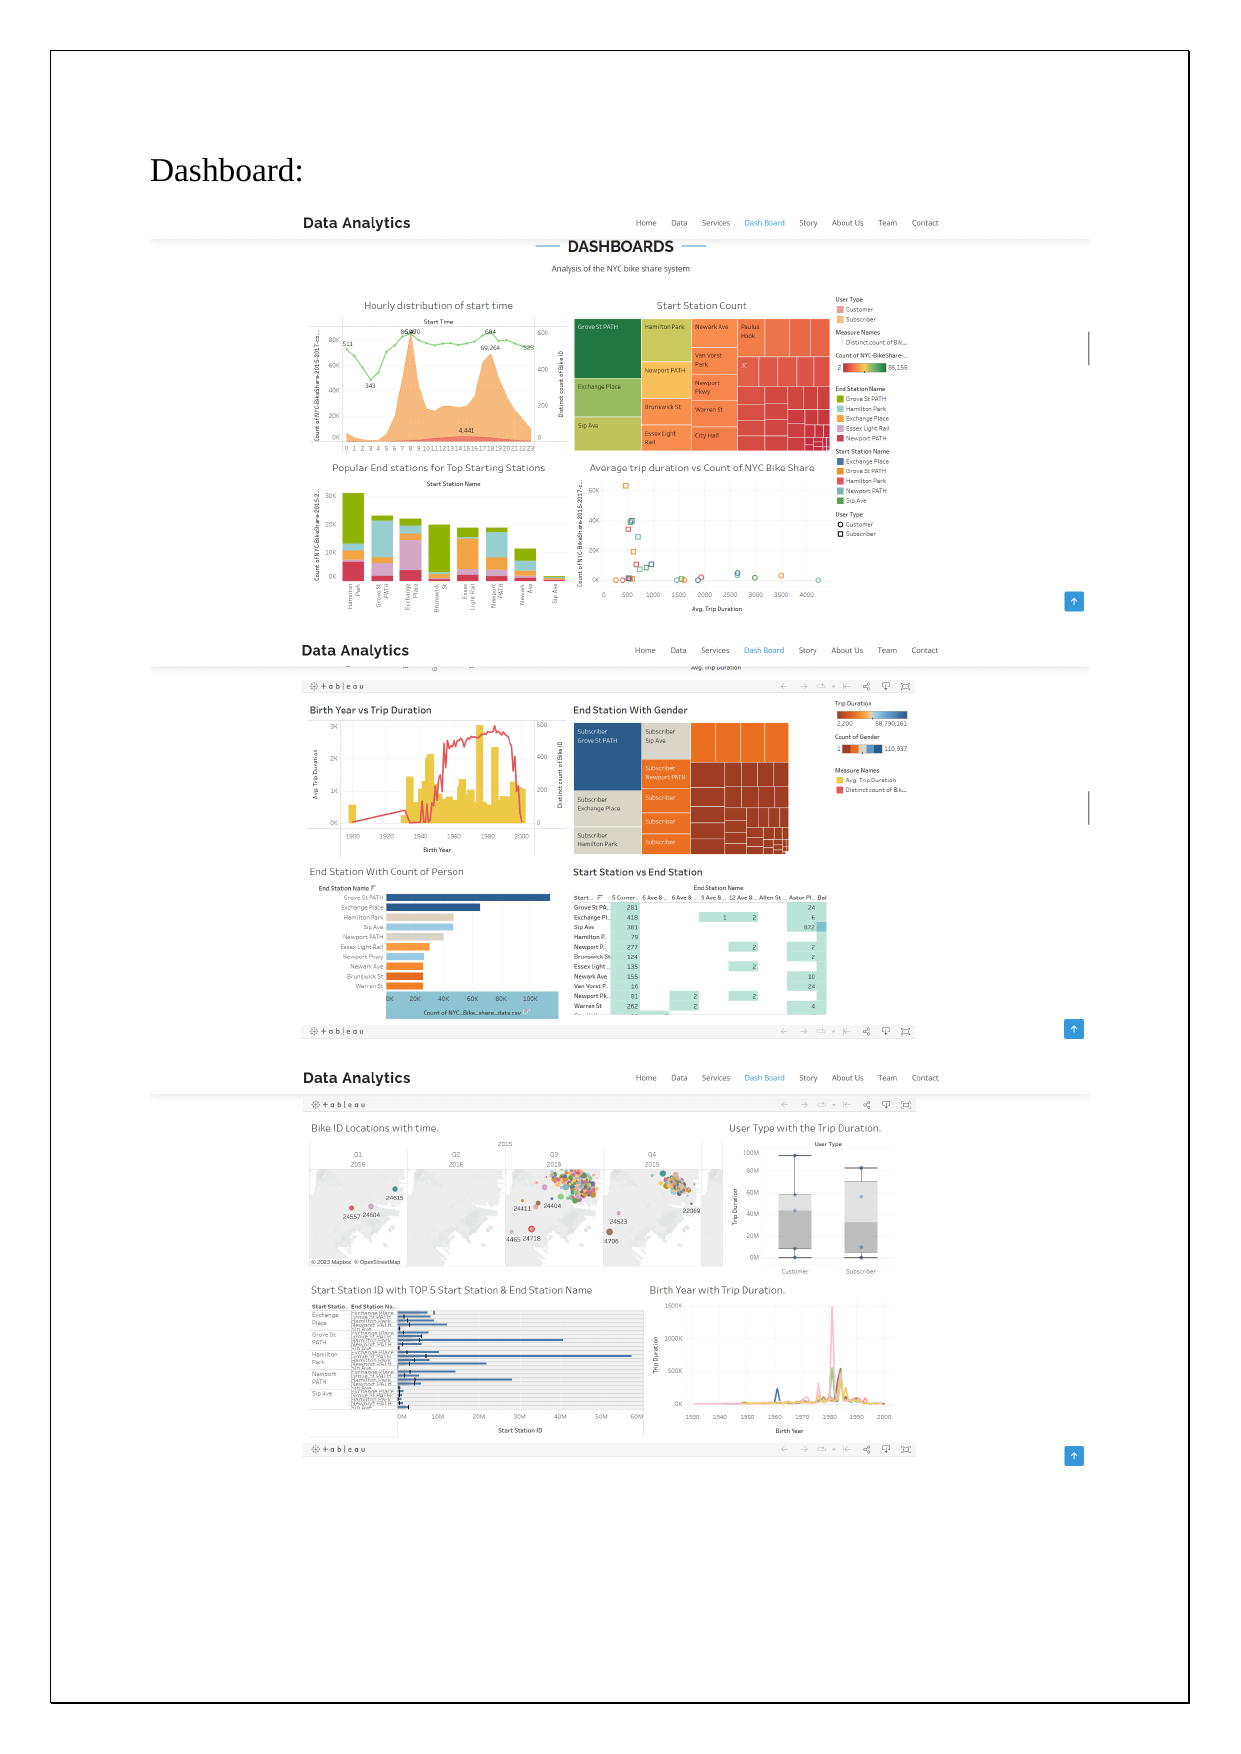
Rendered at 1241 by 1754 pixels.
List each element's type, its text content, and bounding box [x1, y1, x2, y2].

picture [150, 1062, 1091, 1471]
text Dashboard: [150, 150, 1089, 188]
picture [150, 634, 1091, 1044]
picture [150, 208, 1091, 616]
